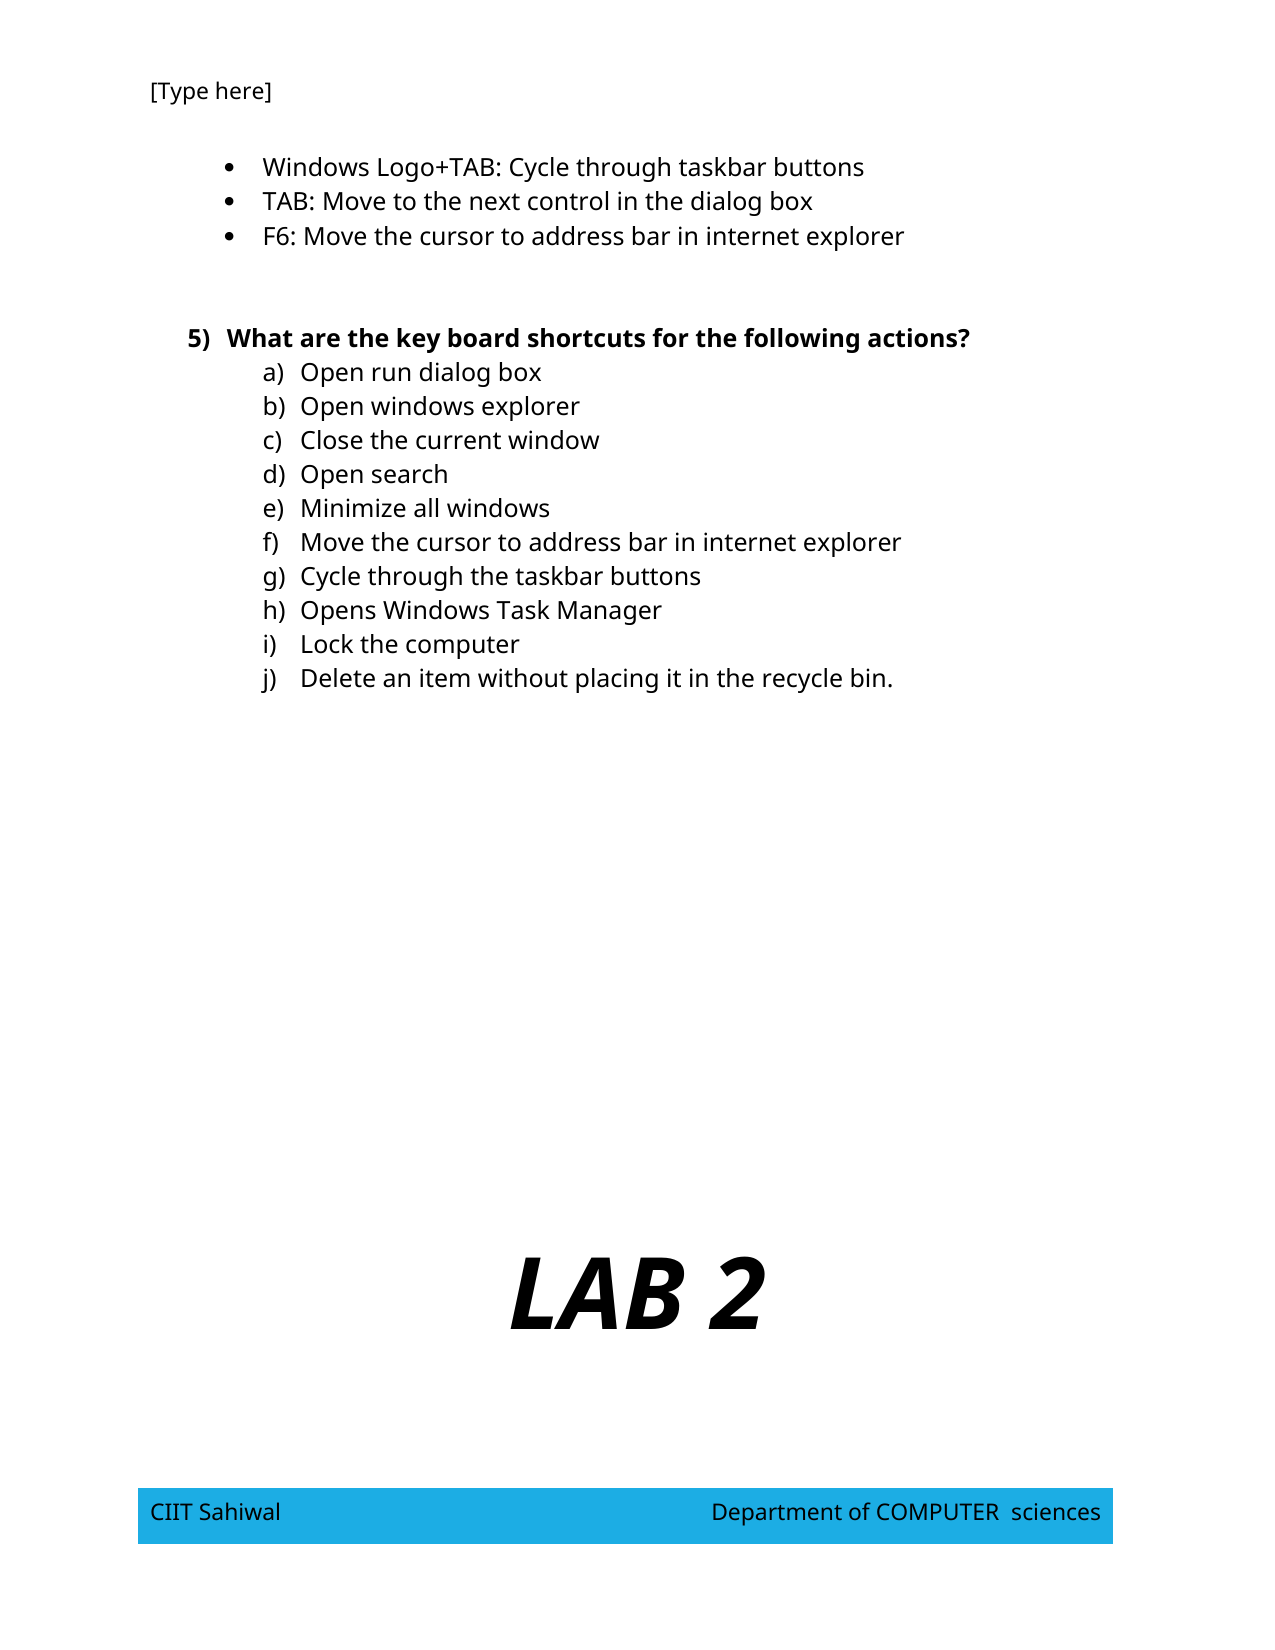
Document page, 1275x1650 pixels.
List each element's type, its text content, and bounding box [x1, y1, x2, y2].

list Windows Logo+TAB: Cycle through taskbar buttons [225, 150, 1125, 184]
list Move the cursor to address bar in internet explorer [262, 525, 1125, 559]
list What are the key board shortcuts for the following actions? [187, 320, 1125, 354]
list Opens Windows Task Manager [262, 593, 1125, 627]
list Lock the computer [262, 627, 1125, 661]
list Close the current window [262, 422, 1125, 457]
list Open search [262, 457, 1125, 491]
list TAB: Move to the next control in the dialog box [225, 184, 1125, 218]
list Delete an item without placing it in the recycle bin. [262, 661, 1125, 695]
list Open run dialog box [262, 354, 1125, 388]
text LAB 2 [150, 1223, 1125, 1359]
list Minimize all windows [262, 491, 1125, 525]
list Open windows explorer [262, 388, 1125, 422]
list Cycle through the taskbar buttons [262, 559, 1125, 593]
list F6: Move the cursor to address bar in internet explorer [225, 218, 1125, 252]
